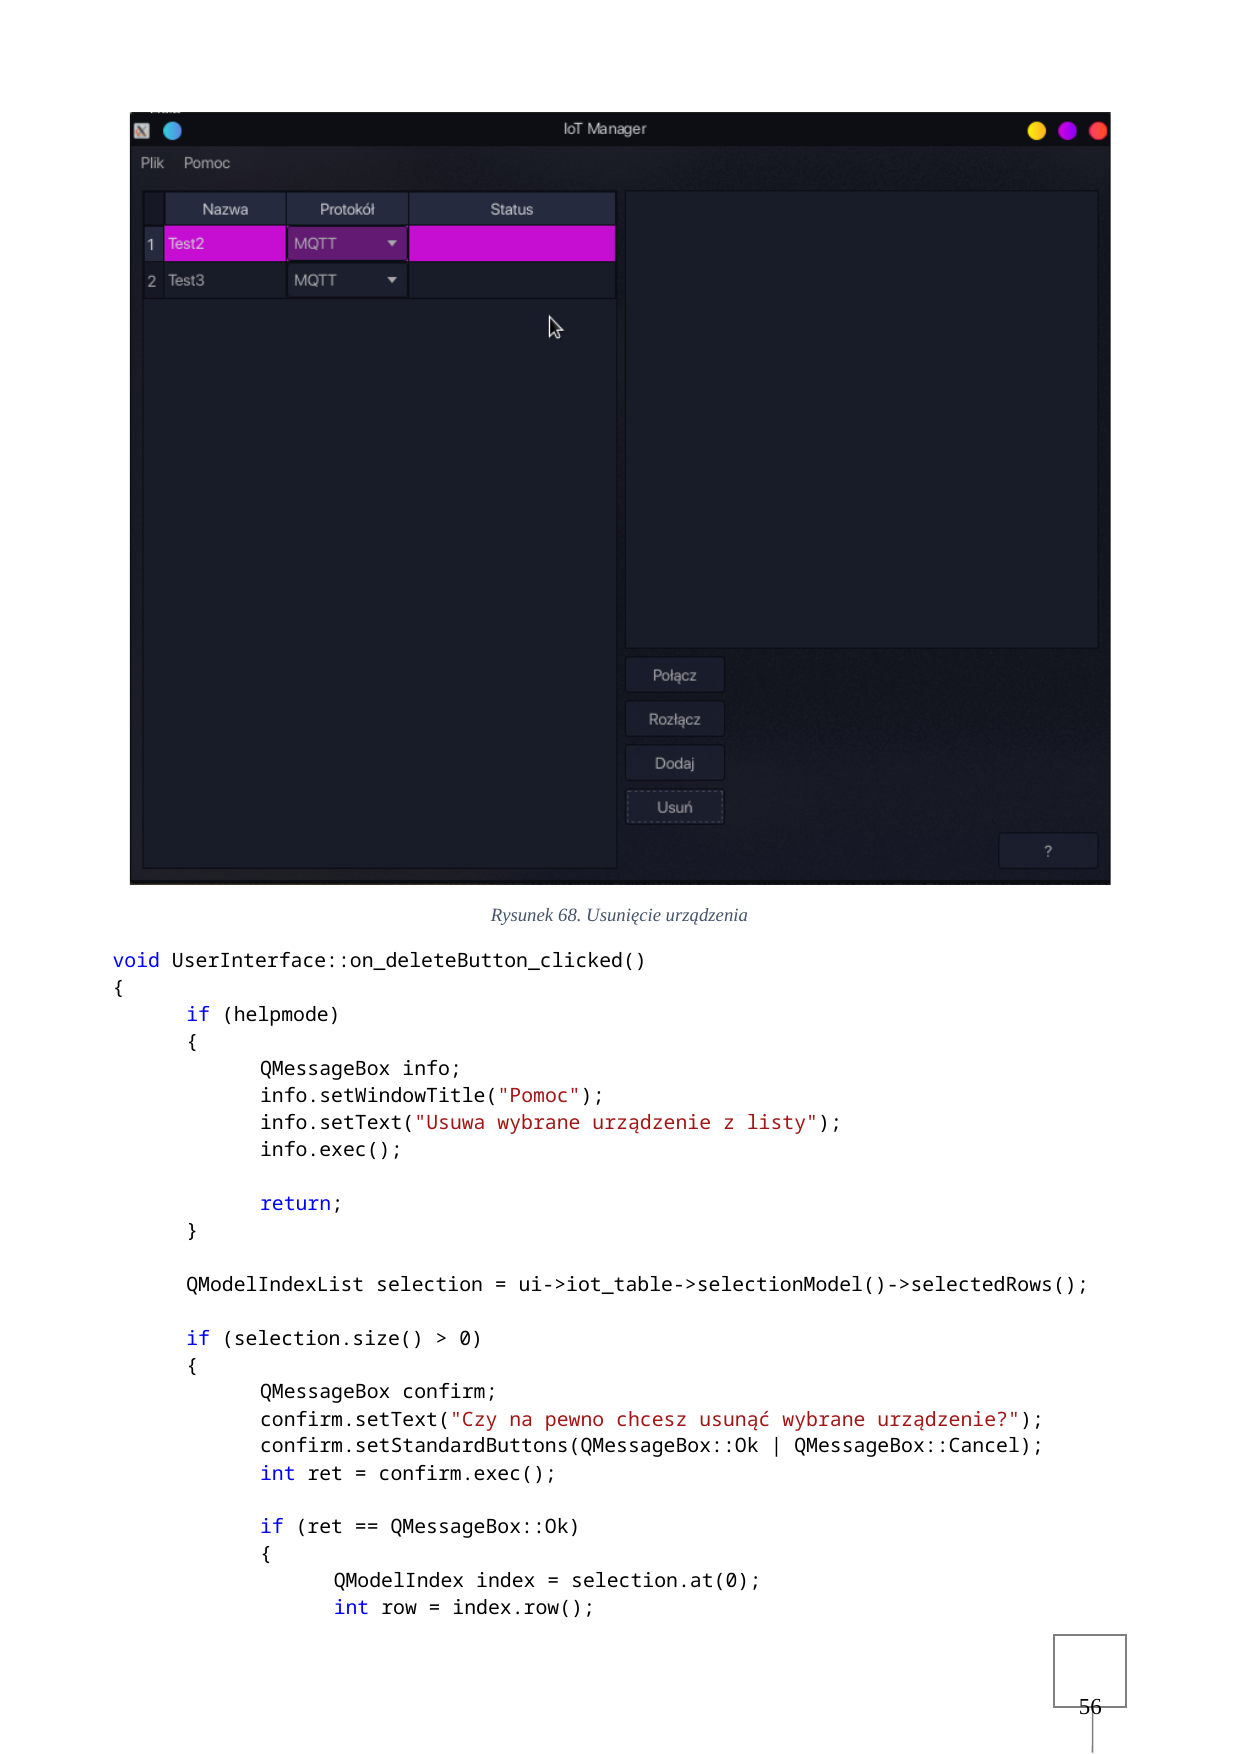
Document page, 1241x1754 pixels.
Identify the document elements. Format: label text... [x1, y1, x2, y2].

text Rysunek 68. Usunięcie urządzenia [112, 904, 1128, 925]
text int row = index.row(); [112, 1594, 1128, 1621]
text return; [112, 1189, 1128, 1216]
text void UserInterface::on_deleteButton_clicked() [112, 946, 1128, 973]
text int ret = confirm.exec(); [112, 1459, 1128, 1486]
text info.exec(); [112, 1135, 1128, 1162]
text QMessageBox info; [112, 1054, 1128, 1081]
text confirm.setStandardButtons(QMessageBox::Ok | QMessageBox::Cancel); [112, 1432, 1128, 1459]
text QMessageBox confirm; [112, 1378, 1128, 1405]
text info.setText("Usuwa wybrane urządzenie z listy"); [112, 1108, 1128, 1135]
text { [112, 1540, 1128, 1567]
text QModelIndex index = selection.at(0); [112, 1567, 1128, 1594]
picture [129, 112, 1111, 885]
text { [112, 1027, 1128, 1054]
text if (helpmode) [112, 1000, 1128, 1027]
text if (ret == QMessageBox::Ok) [112, 1513, 1128, 1540]
text info.setWindowTitle("Pomoc"); [112, 1081, 1128, 1108]
text QModelIndexList selection = ui->iot_table->selectionModel()->selectedRows(); [112, 1270, 1128, 1297]
text confirm.setText("Czy na pewno chcesz usunąć wybrane urządzenie?"); [112, 1405, 1128, 1432]
text } [112, 1216, 1128, 1243]
text { [112, 973, 1128, 1000]
text { [112, 1351, 1128, 1378]
text if (selection.size() > 0) [112, 1324, 1128, 1351]
